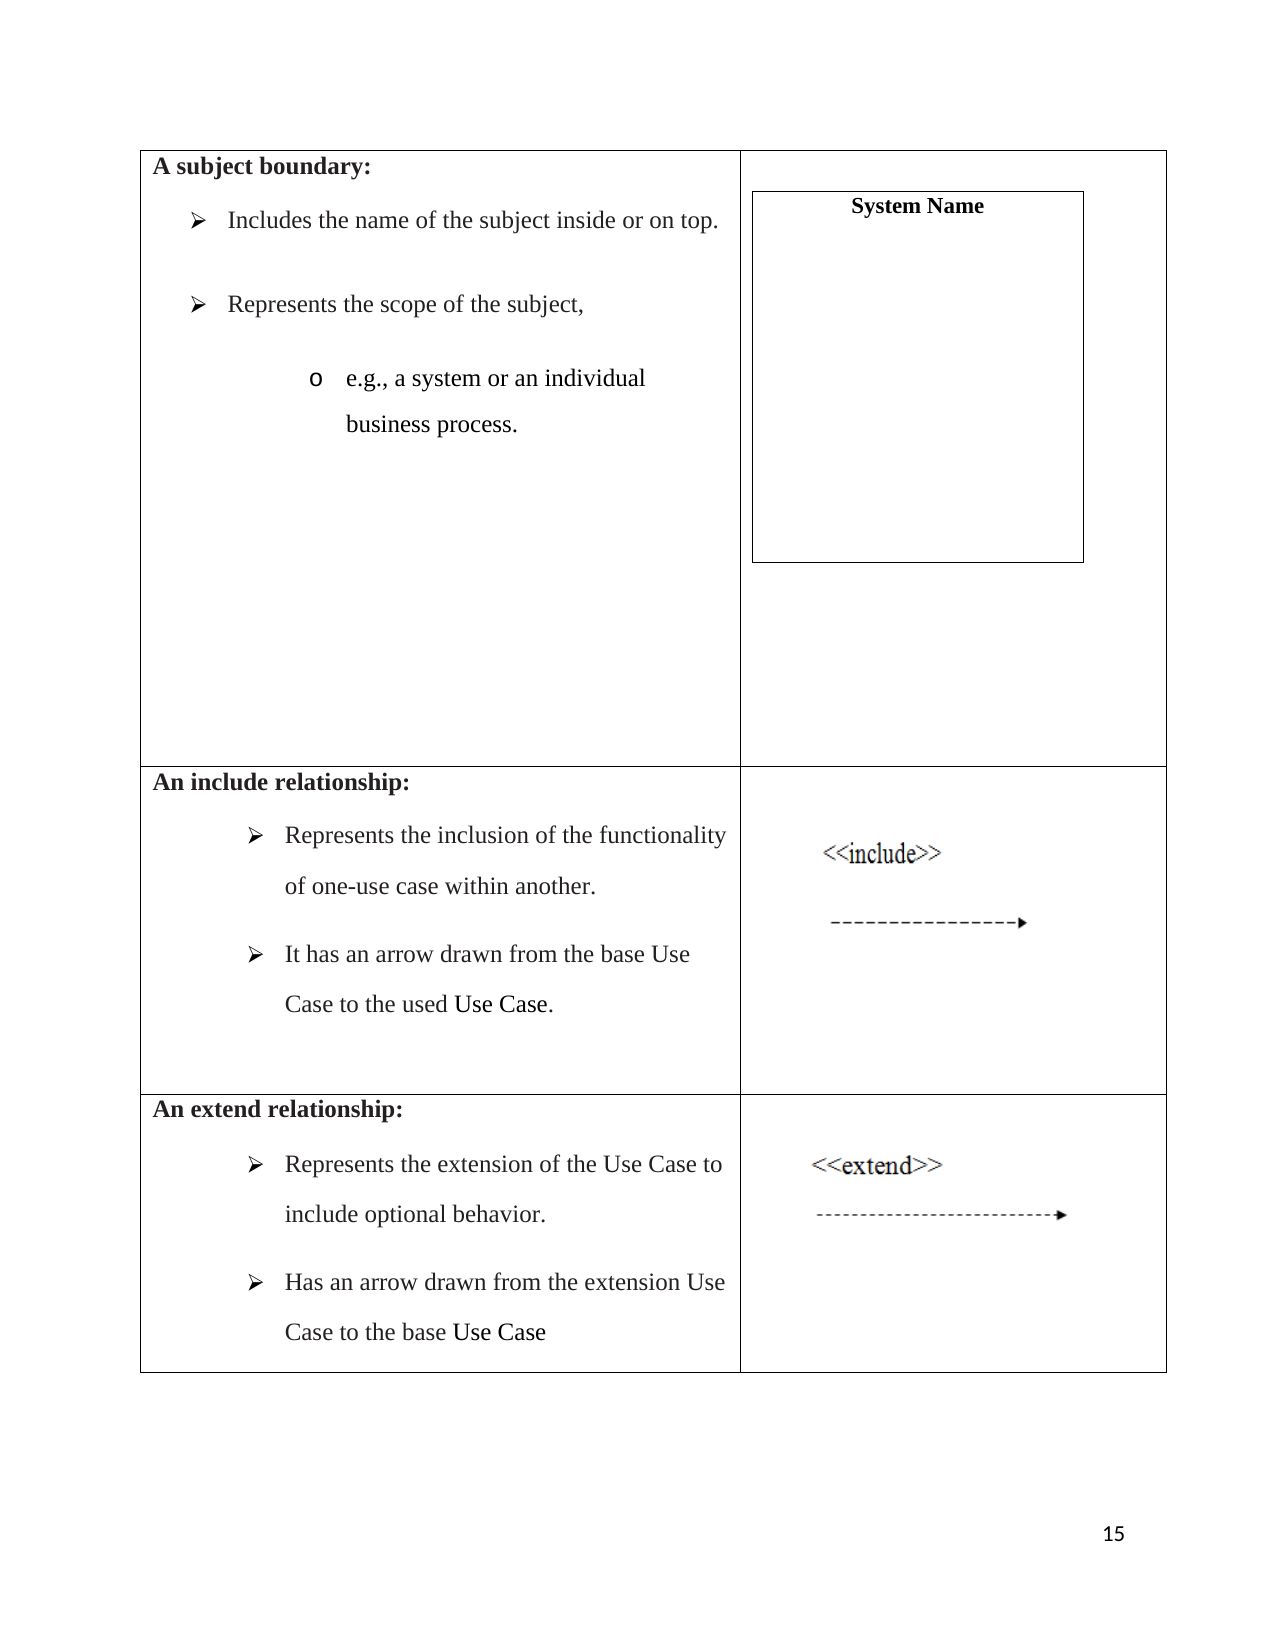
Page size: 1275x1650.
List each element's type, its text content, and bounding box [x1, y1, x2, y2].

picture [803, 1148, 1079, 1227]
table_cell [741, 767, 1166, 1093]
table_cell A subject boundary: Includes the name of the subject inside or on top. Represents the scope of the subject, e.g., a system or an individual business process. [141, 151, 740, 766]
table_cell [741, 1095, 1166, 1372]
table_cell An extend relationship: Represents the extension of the Use Case to include optional behavior. Has an arrow drawn from the extension Use Case to the base Use Case [141, 1095, 740, 1372]
table_cell An include relationship: Represents the inclusion of the functionality of one-use case within another. It has an arrow drawn from the base Use Case to the used Use Case. [141, 767, 740, 1093]
picture [820, 834, 1035, 939]
table_cell [741, 151, 1166, 766]
